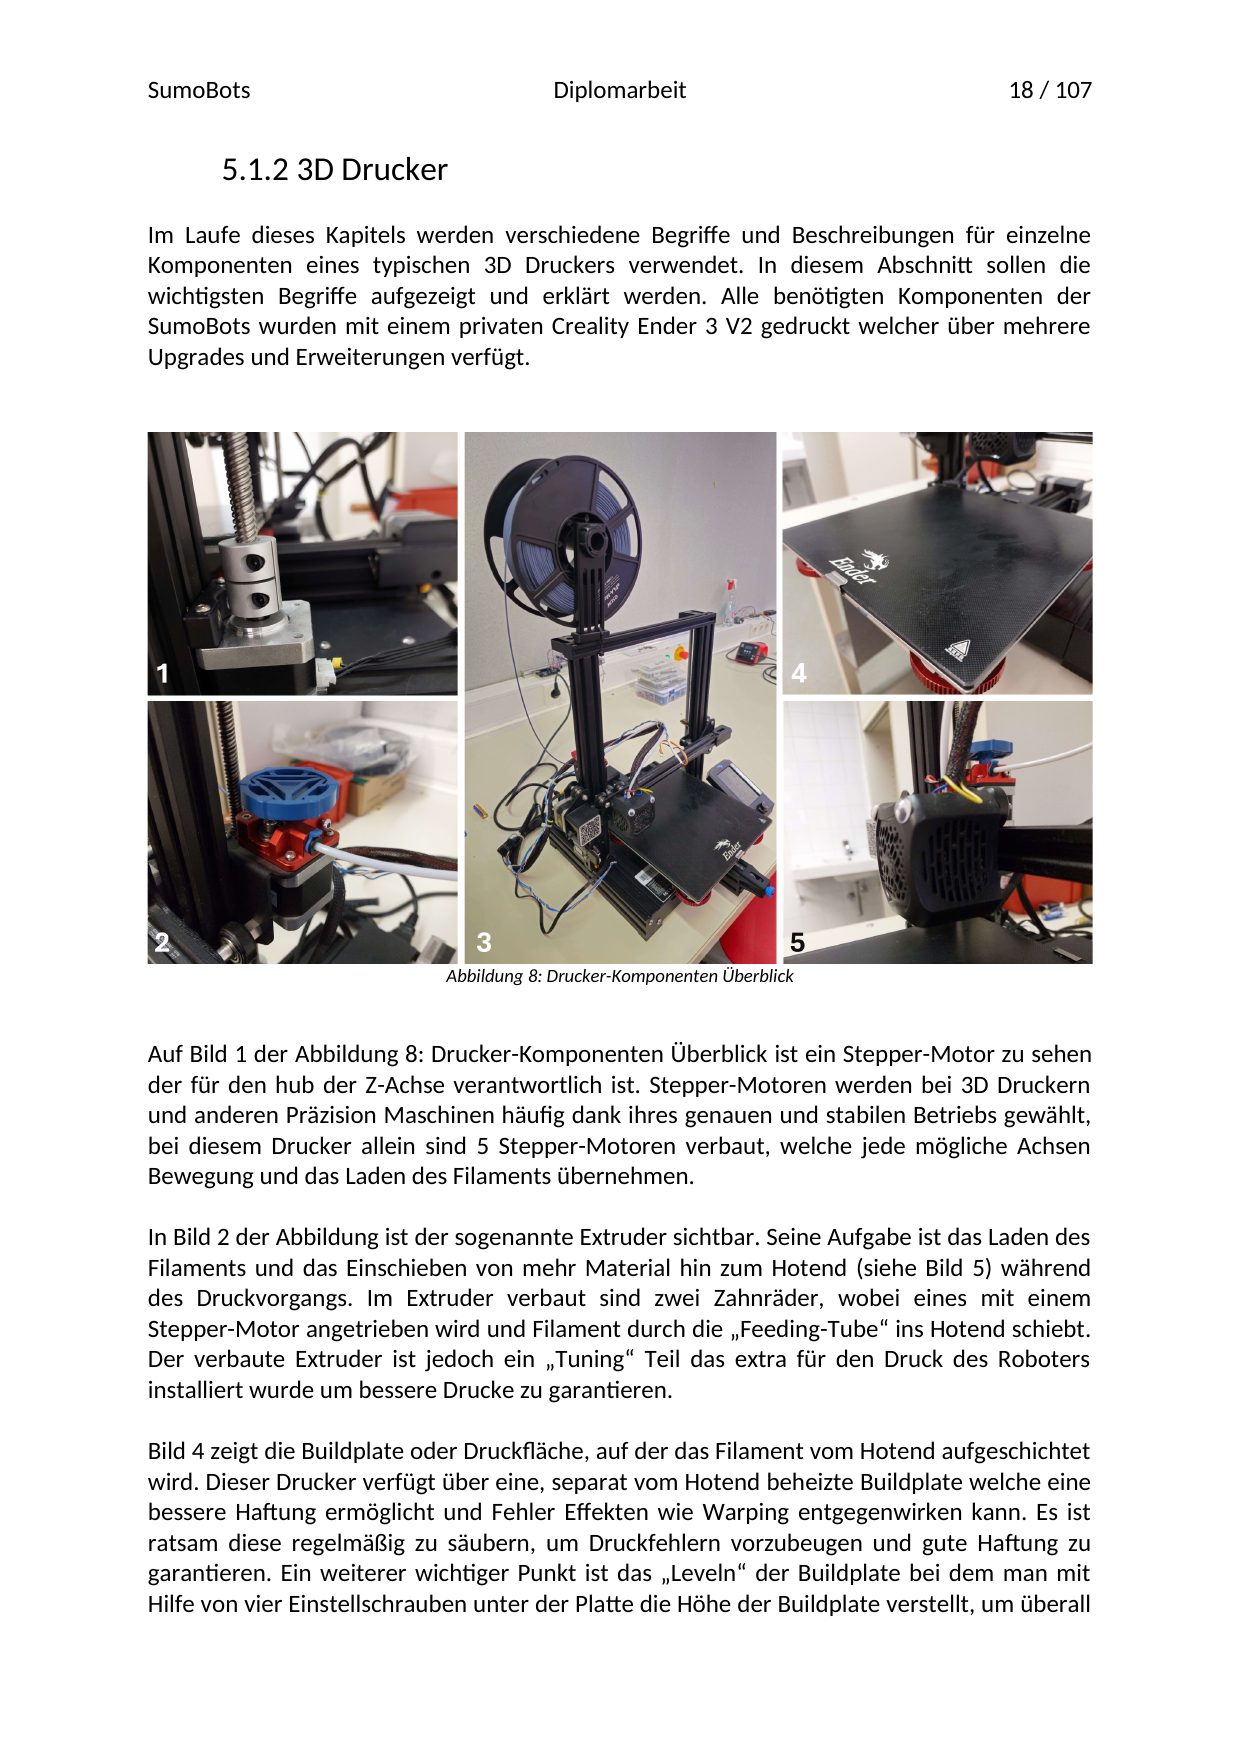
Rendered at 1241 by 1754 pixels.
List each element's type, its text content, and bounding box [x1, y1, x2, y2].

text Auf Bild 1 der Abbildung 8: Drucker-Komponenten Überblick ist ein Stepper-Motor zu sehen der für den hub der Z-Achse verantwortlich ist. Stepper-Motoren werden bei 3D Druckern und anderen Präzision Maschinen häufig dank ihres genauen und stabilen Betriebs gewählt, bei diesem Drucker allein sind 5 Stepper-Motoren verbaut, welche jede mögliche Achsen Bewegung und das Laden des Filaments übernehmen. [148, 1038, 1093, 1191]
text Abbildung 8: Drucker-Komponenten Überblick [148, 964, 1093, 987]
picture [147, 432, 1093, 964]
text In Bild 2 der Abbildung ist der sogenannte Extruder sichtbar. Seine Aufgabe ist das Laden des Filaments und das Einschieben von mehr Material hin zum Hotend (siehe Bild 5) während des Druckvorgangs. Im Extruder verbaut sind zwei Zahnräder, wobei eines mit einem Stepper-Motor angetrieben wird und Filament durch die „Feeding-Tube“ ins Hotend schiebt. Der verbaute Extruder ist jedoch ein „Tuning“ Teil das extra für den Druck des Roboters installiert wurde um bessere Drucke zu garantieren. [148, 1221, 1093, 1404]
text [148, 1435, 1093, 1618]
subtitle 3D Drucker [221, 148, 1093, 188]
text Im Laufe dieses Kapitels werden verschiedene Begriffe und Beschreibungen für einzelne Komponenten eines typischen 3D Druckers verwendet. In diesem Abschnitt sollen die wichtigsten Begriffe aufgezeigt und erklärt werden. Alle benötigten Komponenten der SumoBots wurden mit einem privaten Creality Ender 3 V2 gedruckt welcher über mehrere Upgrades und Erweiterungen verfügt. [148, 219, 1093, 371]
